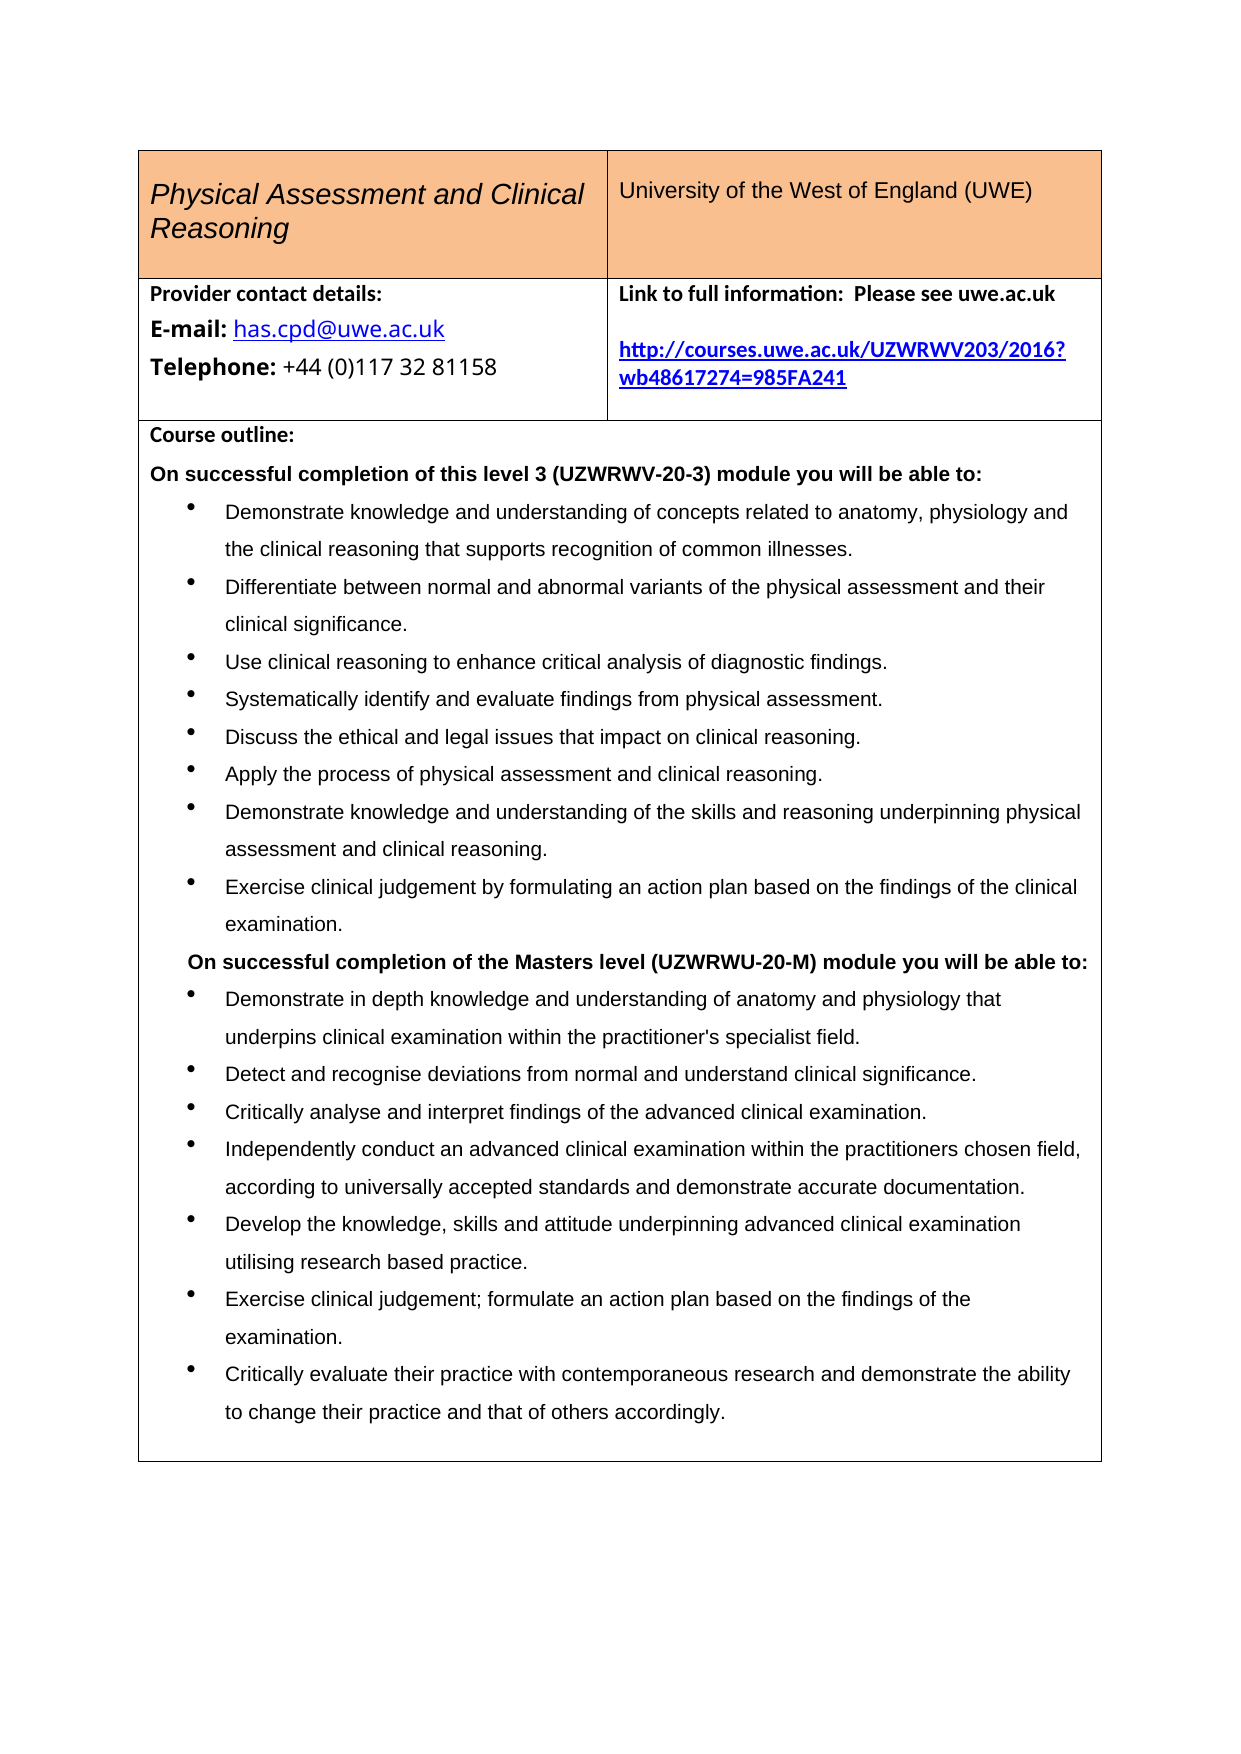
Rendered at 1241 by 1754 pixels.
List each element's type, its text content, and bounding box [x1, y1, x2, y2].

table_header University of the West of England (UWE) [608, 151, 1101, 278]
table_cell Link to full information: Please see uwe.ac.uk http://courses.uwe.ac.uk/UZWRWV203/2016?wb48617274=985FA241 [608, 279, 1101, 419]
table_cell Provider contact details: E-mail: has.cpd@uwe.ac.uk Telephone: +44 (0)117 32 81158 [139, 279, 607, 419]
table_cell Course outline: On successful completion of this level 3 (UZWRWV-20-3) module you will be able to: Demonstrate knowledge and understanding of concepts related to anatomy, physiology and the clinical reasoning that supports recognition of common illnesses. Differentiate between normal and abnormal variants of the physical assessment and their clinical significance. Use clinical reasoning to enhance critical analysis of diagnostic findings. Systematically identify and evaluate findings from physical assessment. Discuss the ethical and legal issues that impact on clinical reasoning. Apply the process of physical assessment and clinical reasoning. Demonstrate knowledge and understanding of the skills and reasoning underpinning physical assessment and clinical reasoning. Exercise clinical judgement by formulating an action plan based on the findings of the clinical examination. On successful completion of the Masters level (UZWRWU-20-M) module you will be able to: Demonstrate in depth knowledge and understanding of anatomy and physiology that underpins clinical examination within the practitioner's specialist field. Detect and recognise deviations from normal and understand clinical significance. Critically analyse and interpret findings of the advanced clinical examination. Independently conduct an advanced clinical examination within the practitioners chosen field, according to universally accepted standards and demonstrate accurate documentation. Develop the knowledge, skills and attitude underpinning advanced clinical examination utilising research based practice. Exercise clinical judgement; formulate an action plan based on the findings of the examination. Critically evaluate their practice with contemporaneous research and demonstrate the ability to change their practice and that of others accordingly. [139, 421, 1101, 1461]
table_header Physical Assessment and Clinical Reasoning [139, 151, 607, 278]
